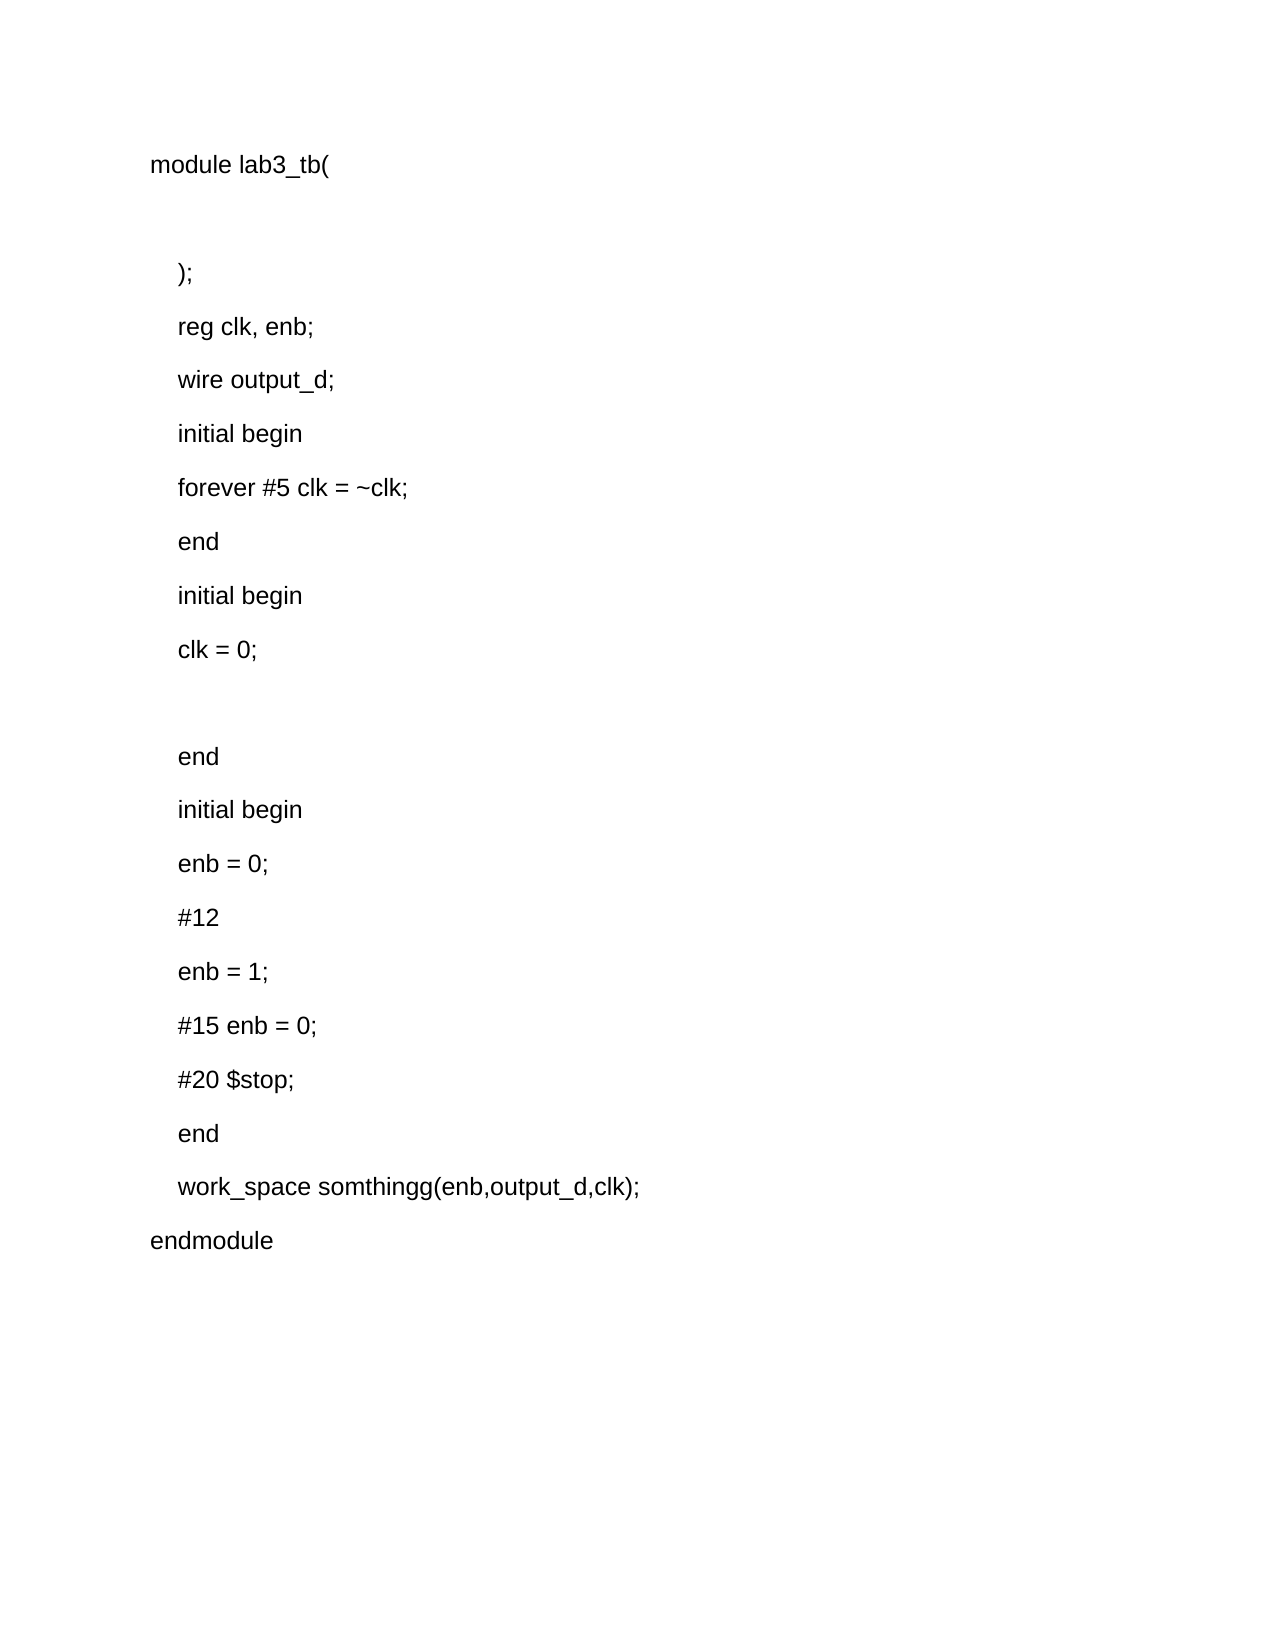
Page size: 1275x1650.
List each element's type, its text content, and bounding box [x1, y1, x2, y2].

text end [150, 527, 1125, 556]
text #20 $stop; [150, 1065, 1125, 1093]
text endmodule [150, 1226, 1125, 1255]
text initial begin [150, 581, 1125, 609]
text end [150, 1118, 1125, 1147]
text reg clk, enb; [150, 312, 1125, 340]
text enb = 1; [150, 957, 1125, 986]
text #12 [150, 903, 1125, 932]
text work_space somthingg(enb,output_d,clk); [150, 1172, 1125, 1201]
text wire output_d; [150, 365, 1125, 394]
text clk = 0; [150, 635, 1125, 663]
text end [150, 742, 1125, 770]
text enb = 0; [150, 849, 1125, 878]
text #15 enb = 0; [150, 1011, 1125, 1039]
text initial begin [150, 419, 1125, 448]
text ); [150, 258, 1125, 286]
text initial begin [150, 795, 1125, 824]
text module lab3_tb( [150, 150, 1125, 179]
text forever #5 clk = ~clk; [150, 473, 1125, 502]
